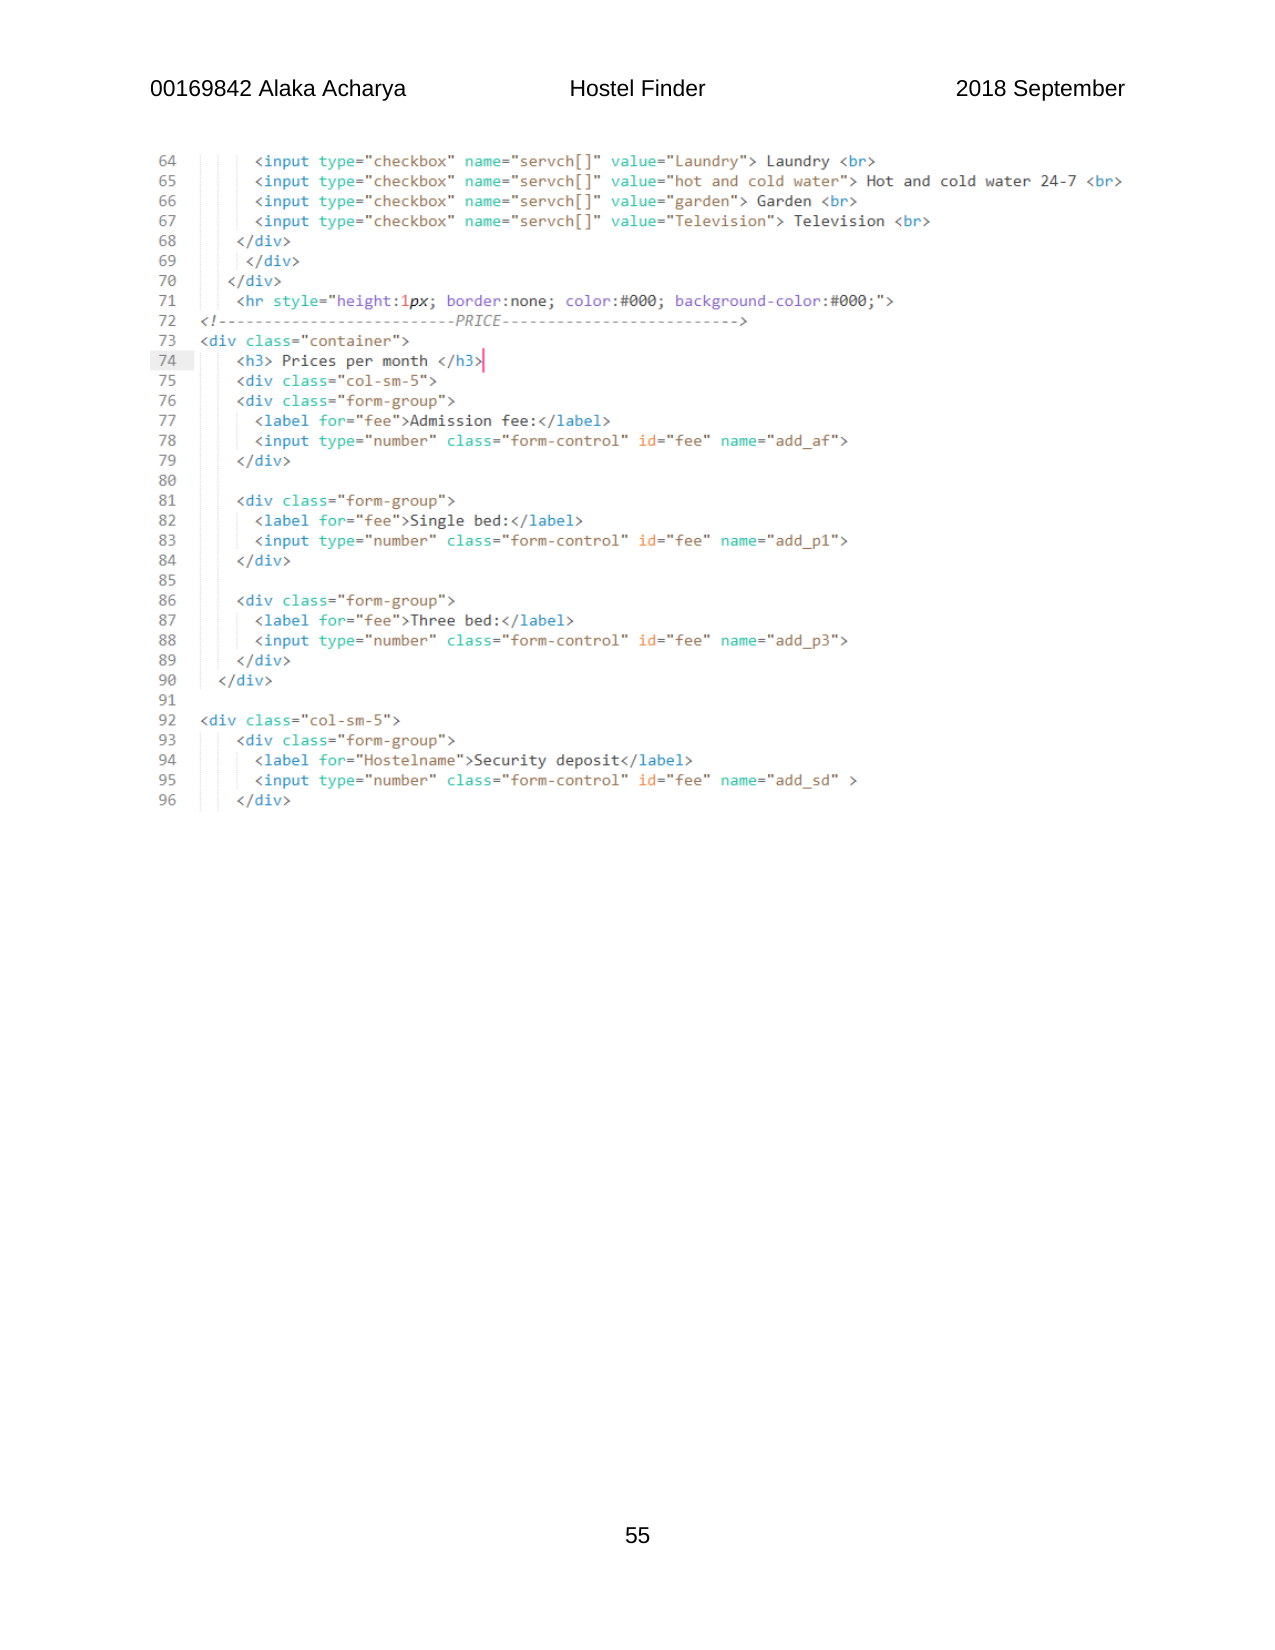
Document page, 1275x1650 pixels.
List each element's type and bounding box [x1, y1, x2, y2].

picture [150, 154, 1125, 812]
